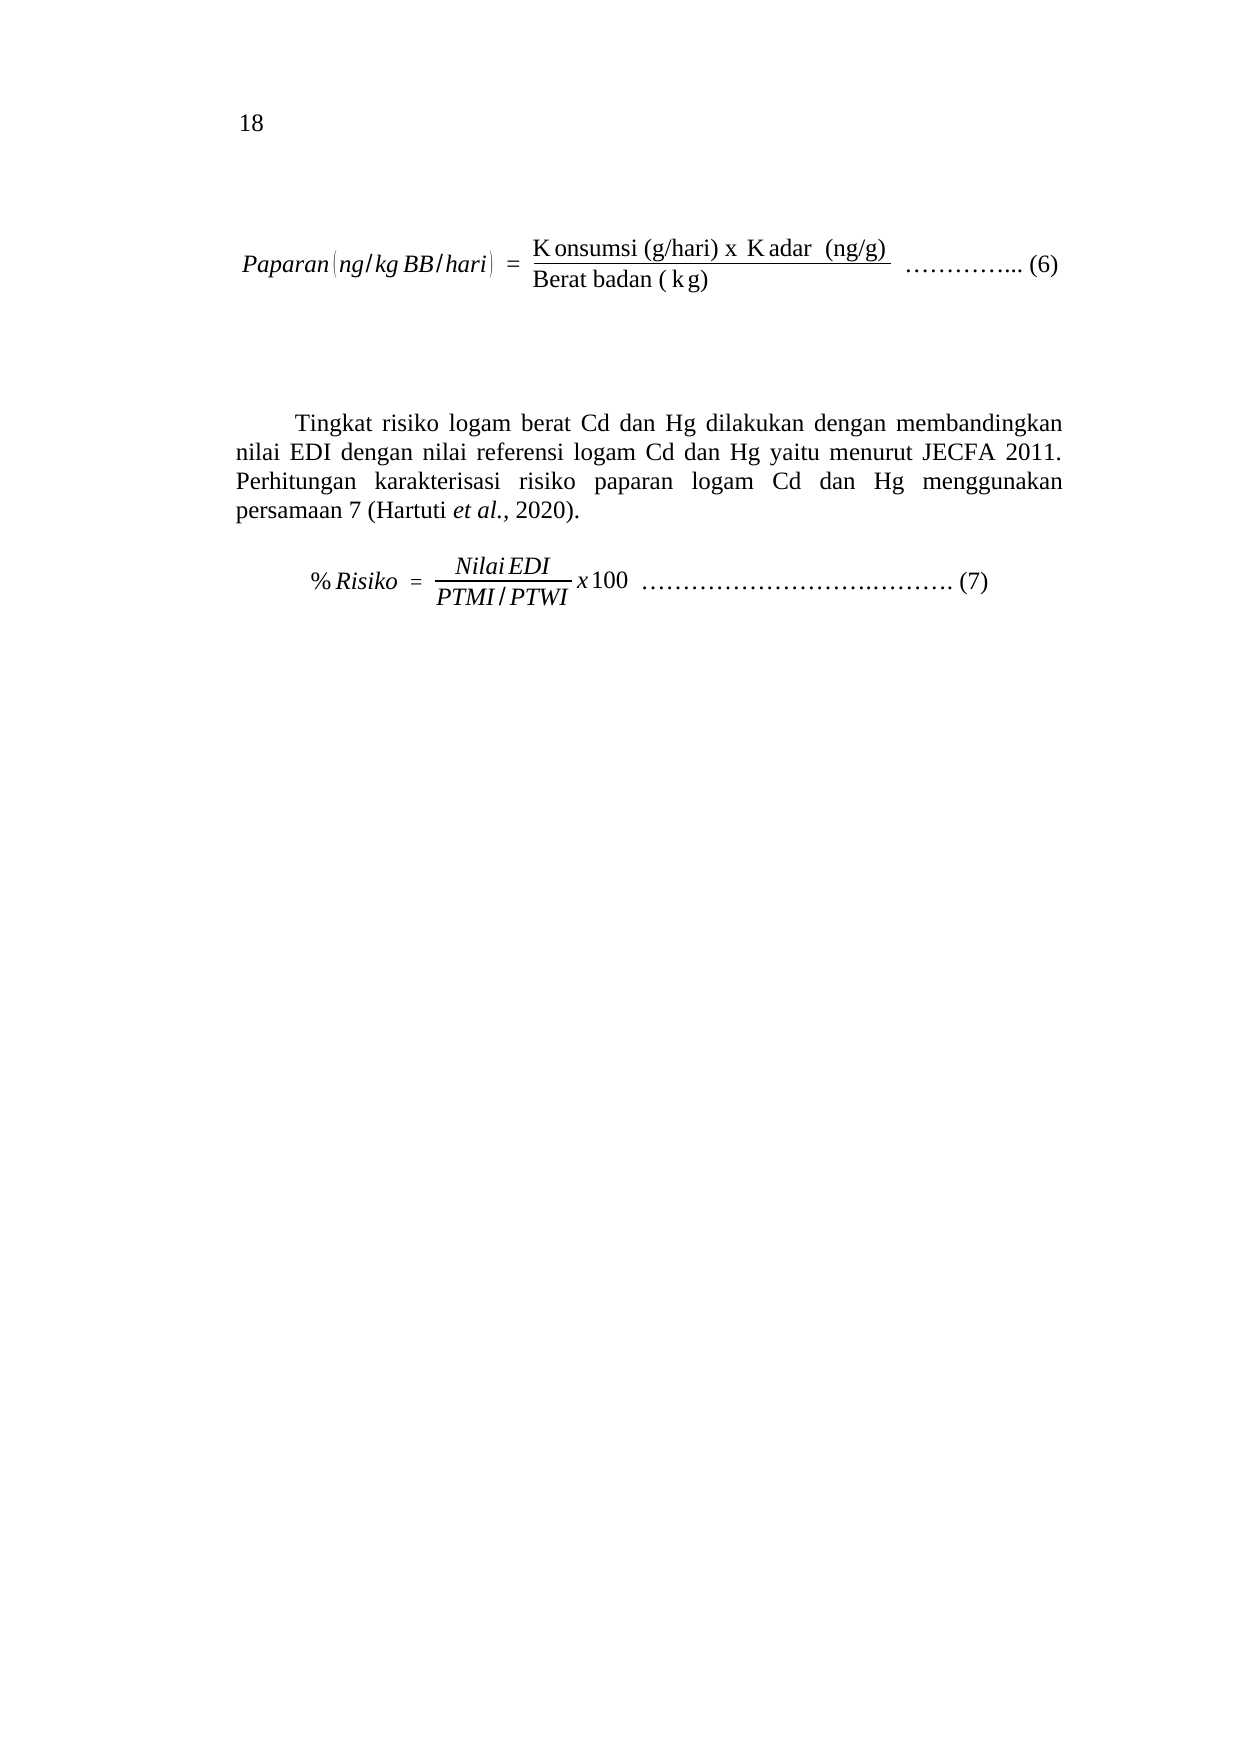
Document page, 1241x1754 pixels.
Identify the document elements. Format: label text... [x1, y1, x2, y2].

text Tingkat risiko logam berat Cd dan Hg dilakukan dengan membandingkan nilai EDI dengan nilai referensi logam Cd dan Hg yaitu menurut JECFA 2011. Perhitungan karakterisasi risiko paparan logam Cd dan Hg menggunakan persamaan 7 (Hartuti et al., 2020). [236, 408, 1063, 523]
text = ……………………….………. (7) [236, 552, 1063, 611]
text = …………... (6) [236, 234, 1063, 293]
